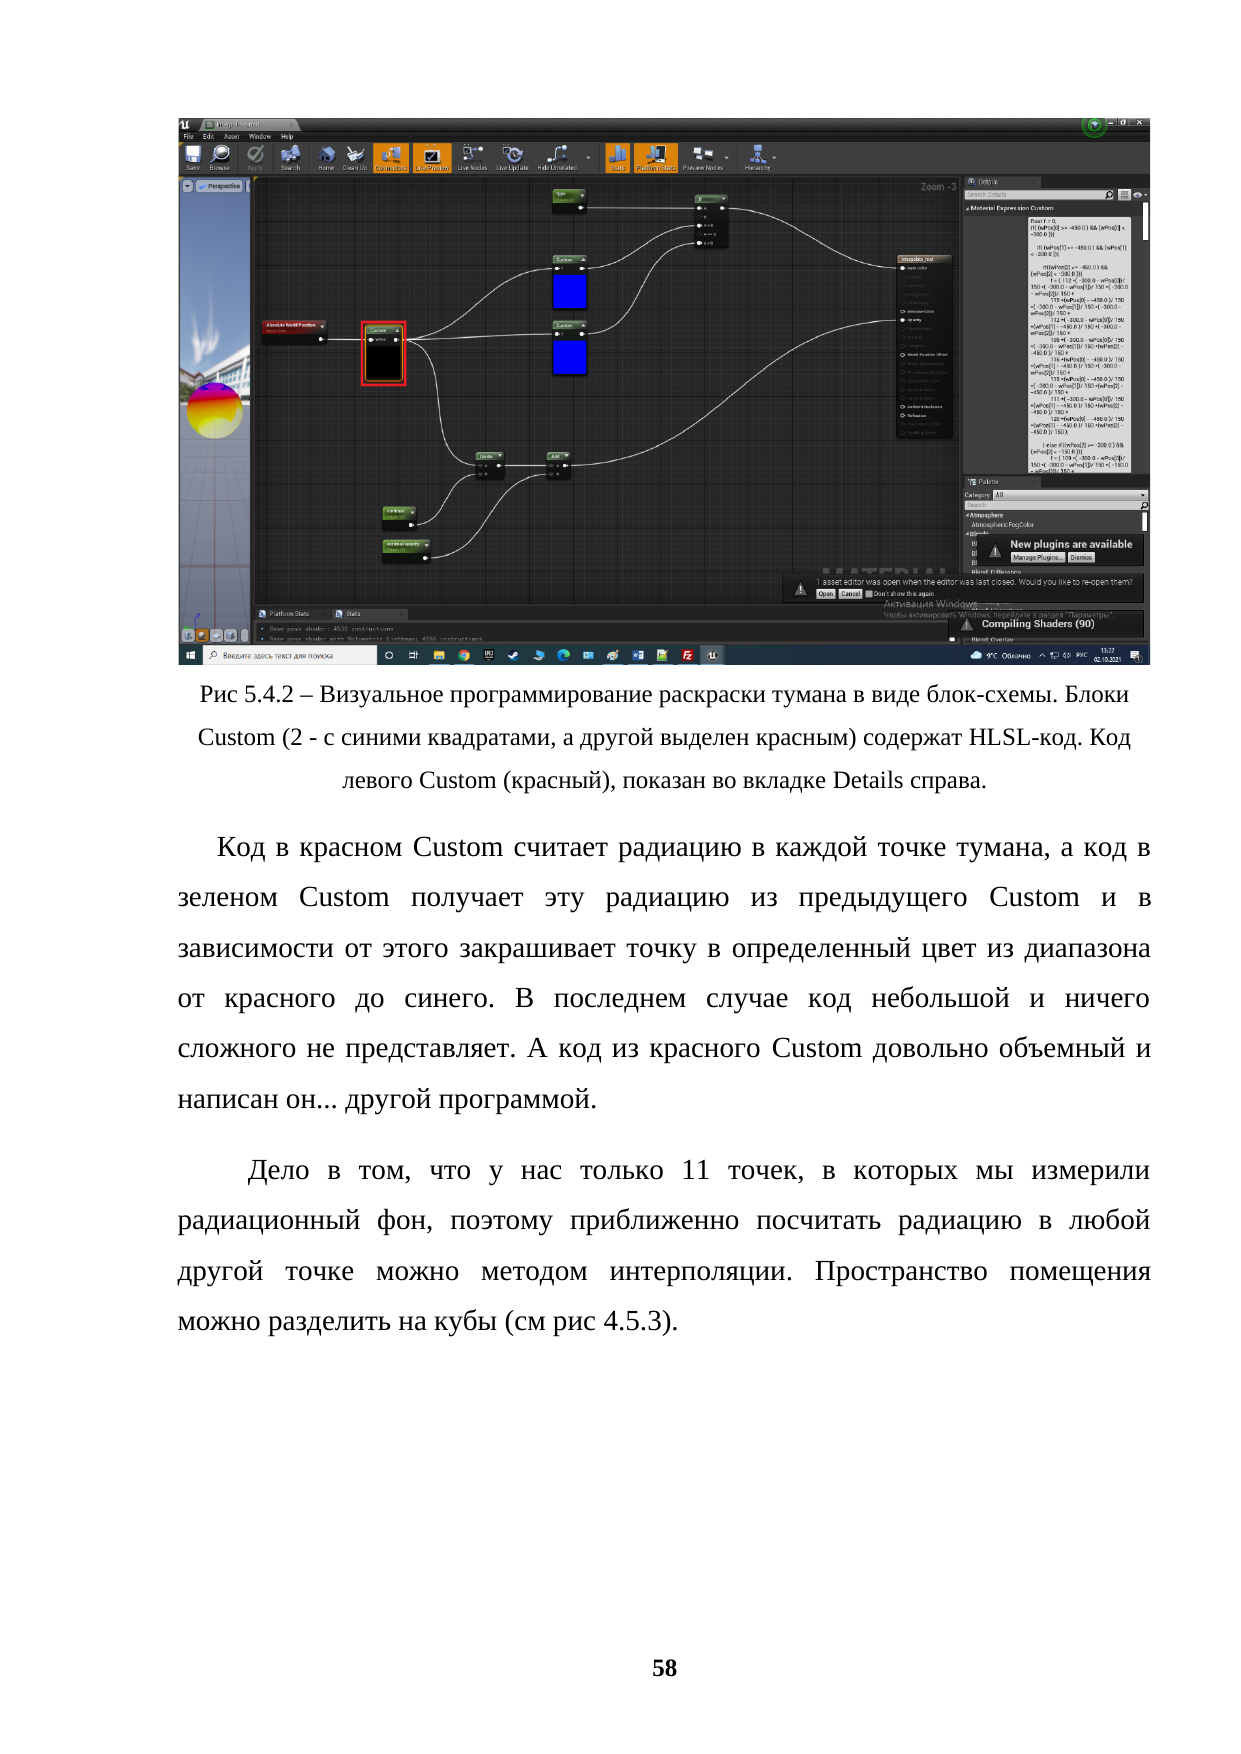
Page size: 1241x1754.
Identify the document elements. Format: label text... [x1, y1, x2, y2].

text Дело в том, что у нас только 11 точек, в которых мы измерили радиационный фон, поэтому приближенно посчитать радиацию в любой другой точке можно методом интерполяции. Пространство помещения можно разделить на кубы (см рис 4.5.3). [177, 1152, 1152, 1336]
text Код в красном Custom считает радиацию в каждой точке тумана, а код в зеленом Custom получает эту радиацию из предыдущего Custom и в зависимости от этого закрашивает точку в определенный цвет из диапазона от красного до синего. В последнем случае код небольшой и ничего сложного не представляет. А код из красного Custom довольно объемный и написан он... другой программой. [177, 829, 1152, 1114]
picture [178, 118, 1151, 665]
